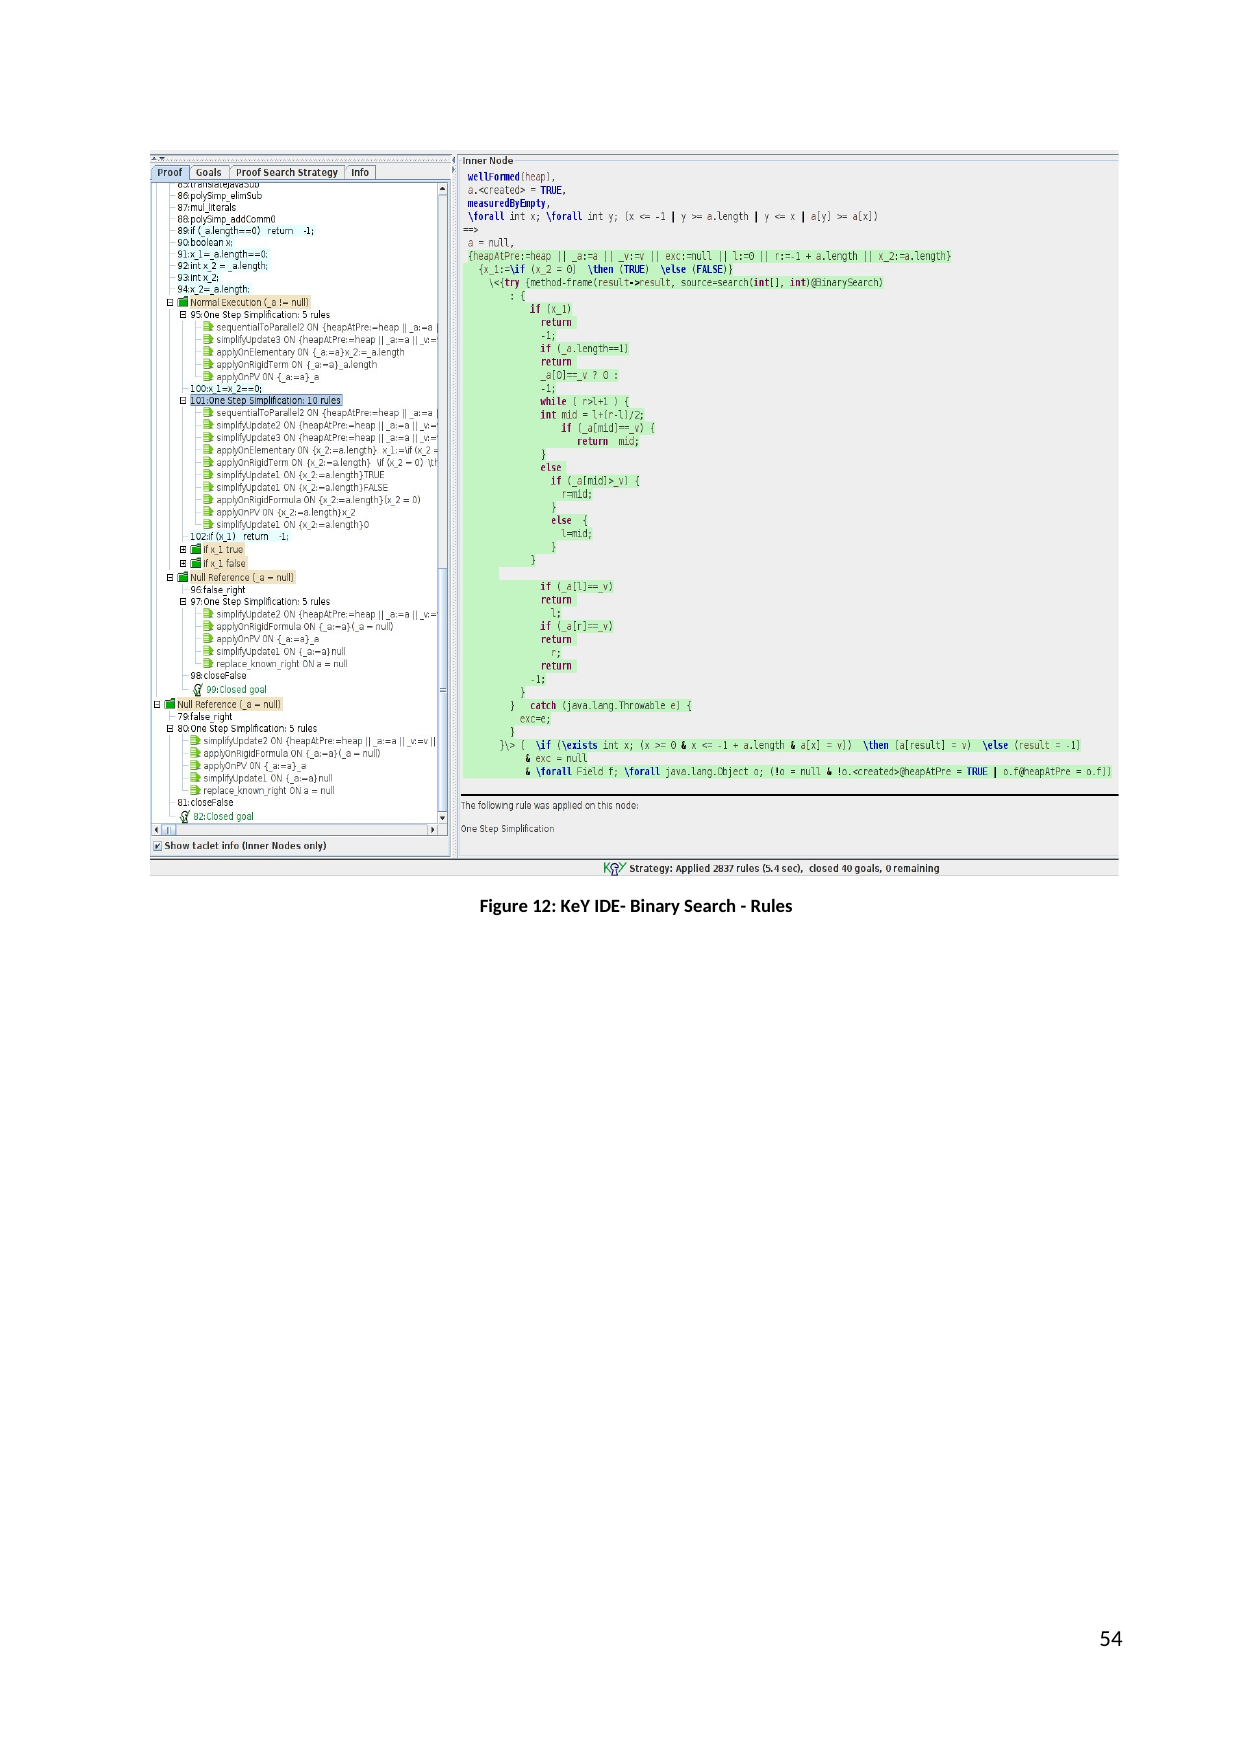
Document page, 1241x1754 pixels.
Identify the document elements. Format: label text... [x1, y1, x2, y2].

picture [150, 150, 1119, 876]
text Figure 12: KeY IDE- Binary Search - Rules [150, 894, 1122, 917]
